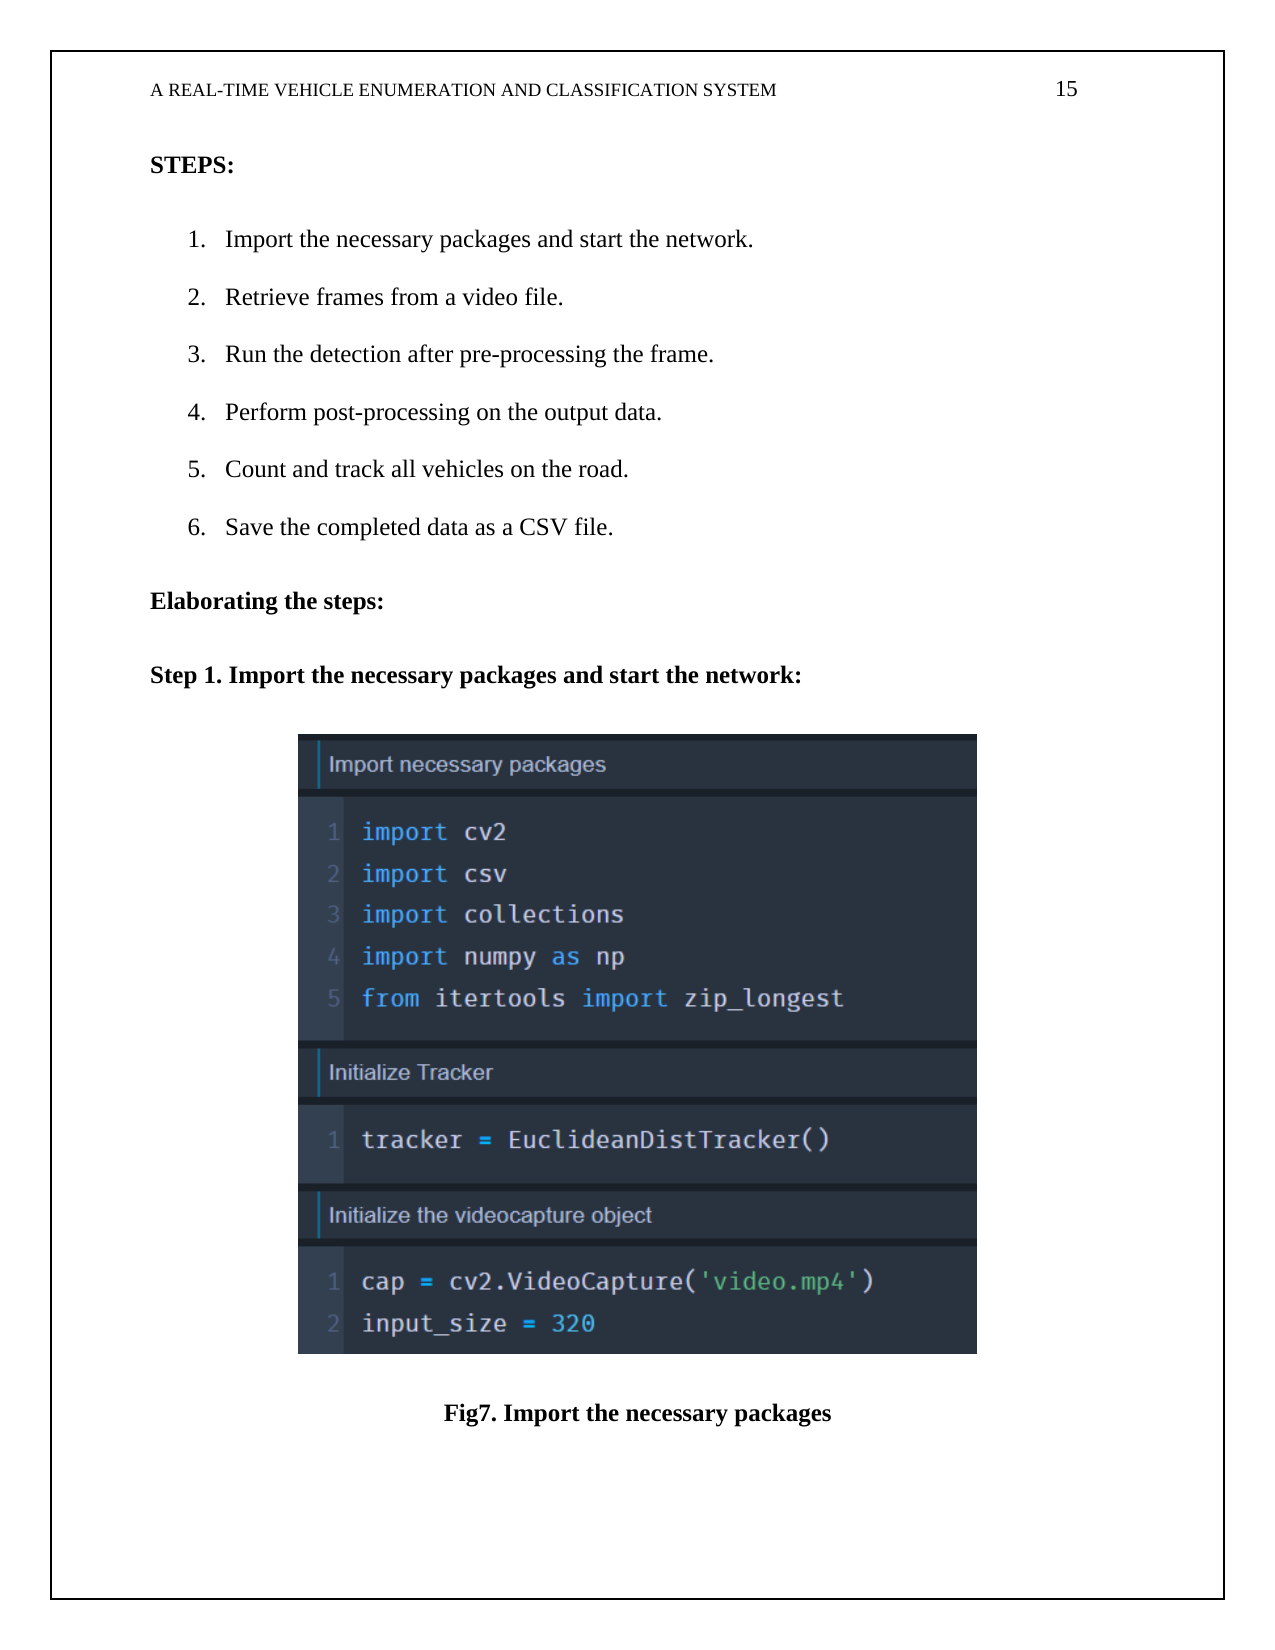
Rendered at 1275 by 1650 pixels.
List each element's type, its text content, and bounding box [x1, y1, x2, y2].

list Run the detection after pre-processing the frame. [187, 339, 1125, 368]
picture [298, 734, 977, 1354]
list Import the necessary packages and start the network. [187, 224, 1125, 253]
text Fig7. Import the necessary packages [150, 1398, 1125, 1427]
text STEPS: [150, 150, 1125, 179]
list Perform post-processing on the output data. [187, 397, 1125, 425]
text Step 1. Import the necessary packages and start the network: [150, 660, 1125, 689]
list Retrieve frames from a video file. [187, 282, 1125, 310]
list Save the completed data as a CSV file. [187, 512, 1125, 540]
list Count and track all vehicles on the road. [187, 454, 1125, 483]
text Elaborating the steps: [150, 586, 1125, 614]
